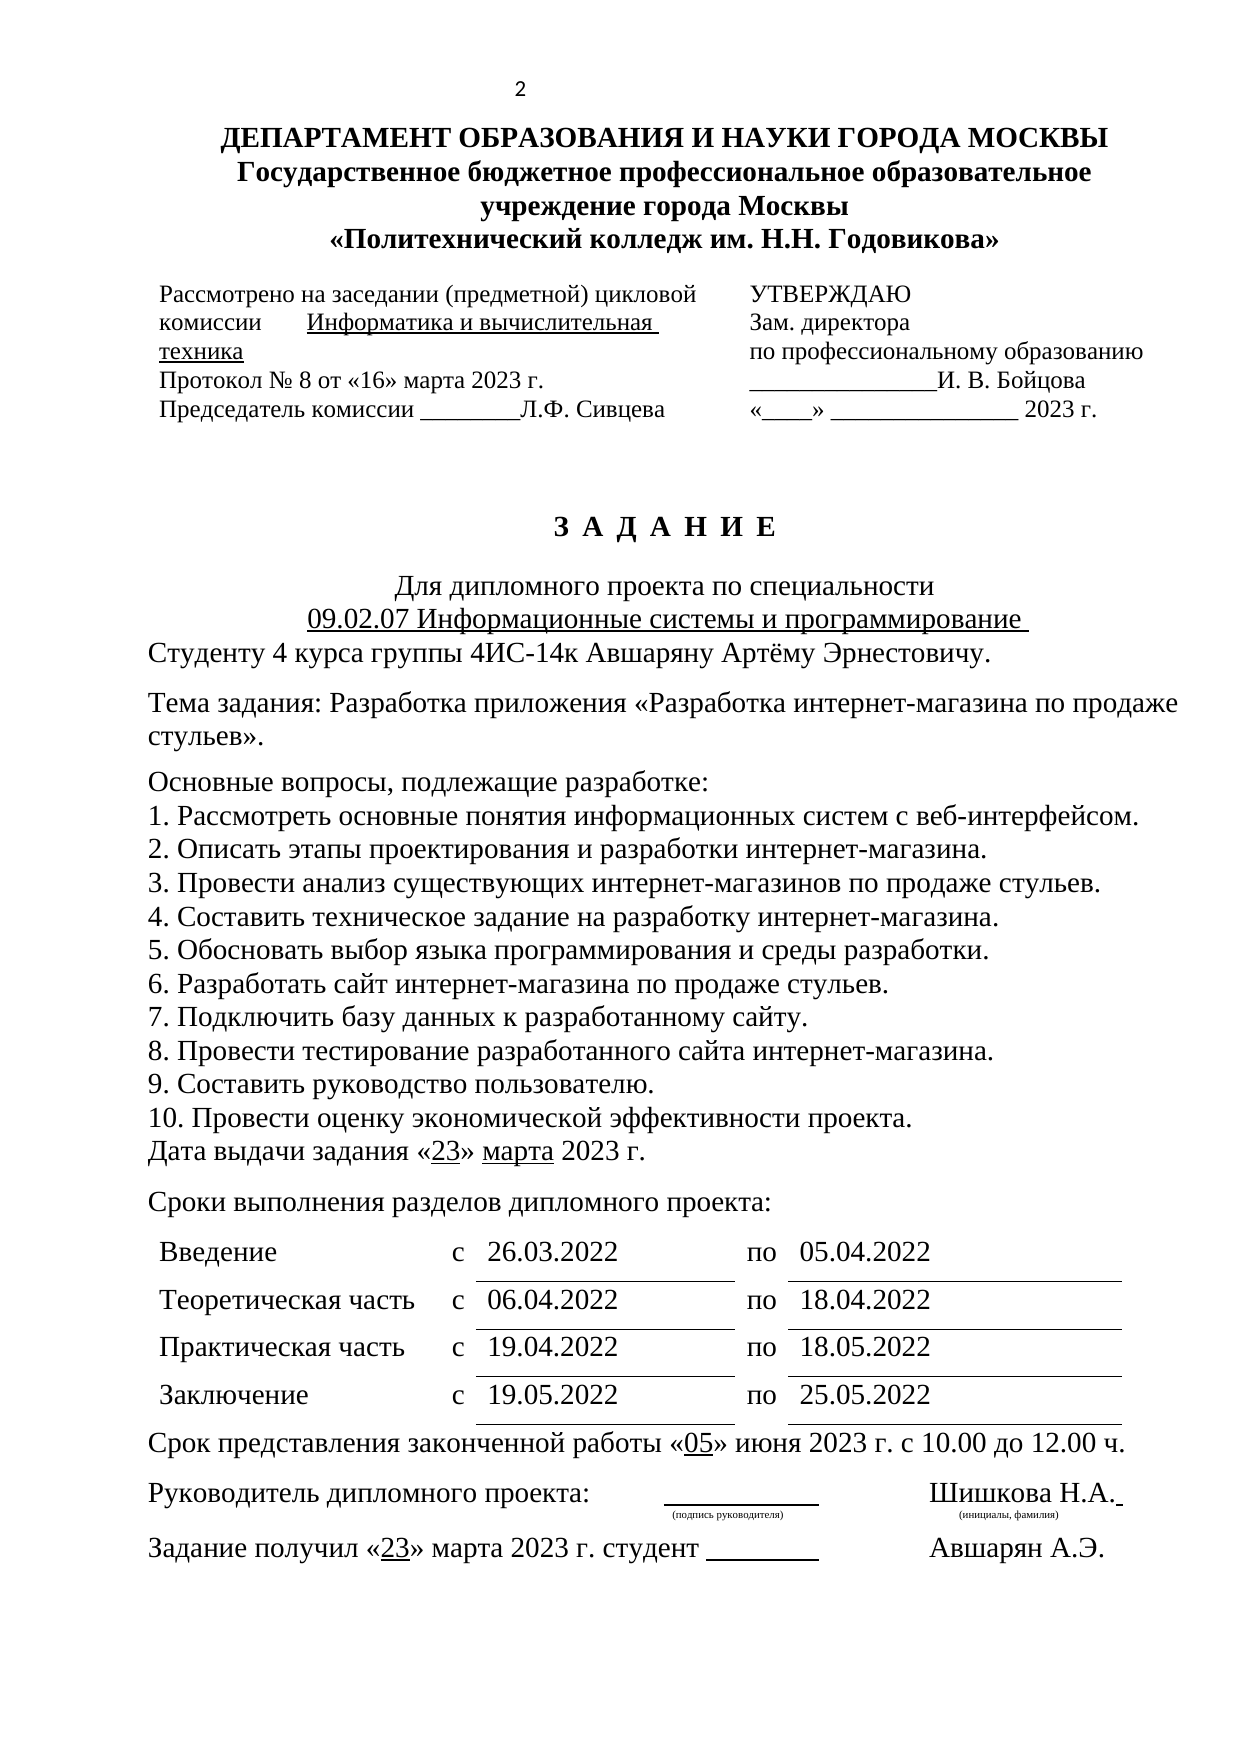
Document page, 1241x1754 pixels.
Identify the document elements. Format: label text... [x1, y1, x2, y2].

table_cell 18.05.2022 [788, 1330, 1122, 1376]
text Для дипломного проекта по специальности [148, 568, 1181, 601]
table_cell 18.04.2022 [788, 1282, 1122, 1328]
text 9. Составить руководство пользователю. [148, 1066, 1181, 1100]
table_cell по [735, 1329, 788, 1376]
table_cell 06.04.2022 [476, 1282, 735, 1328]
table_cell Заключение [148, 1376, 440, 1424]
text 7. Подключить базу данных к разработанному сайту. [148, 999, 1181, 1033]
table_header Введение [148, 1234, 440, 1281]
text 1. Рассмотреть основные понятия информационных систем с веб-интерфейсом. [148, 798, 1181, 832]
text Руководитель дипломного проекта: Шишкова Н.А. [148, 1475, 1181, 1509]
text Задание получил «23» марта 2023 г. студент Авшарян А.Э. [148, 1530, 1181, 1564]
text Основные вопросы, подлежащие разработке: [148, 764, 1181, 798]
table_header 26.03.2022 [476, 1234, 735, 1281]
text ДЕПАРТАМЕНТ ОБРАЗОВАНИЯ И НАУКИ ГОРОДА МОСКВЫ [148, 121, 1181, 154]
text Государственное бюджетное профессиональное образовательное учреждение города Москвы [148, 154, 1181, 221]
text Срок представления законченной работы «05» июня 2023 г. с 10.00 до 12.00 ч. [148, 1425, 1181, 1458]
text «Политехнический колледж им. Н.Н. Годовикова» [148, 221, 1181, 255]
table_cell с [440, 1376, 476, 1424]
table_cell по [735, 1376, 788, 1424]
text 8. Провести тестирование разработанного сайта интернет-магазина. [148, 1033, 1181, 1066]
text Сроки выполнения разделов дипломного проекта: [148, 1184, 1181, 1217]
text ЗАДАНИЕ [148, 509, 1181, 543]
table_cell 25.05.2022 [788, 1377, 1122, 1424]
text 4. Составить техническое задание на разработку интернет-магазина. [148, 899, 1181, 932]
table_cell по [735, 1281, 788, 1328]
table_cell Практическая часть [148, 1329, 440, 1376]
table_cell с [440, 1281, 476, 1328]
table_header УТВЕРЖДАЮ Зам. директора по профессиональному образованию _______________И. В. Бойцова «____» _______________ 2023 г. [738, 279, 1211, 447]
table_header с [440, 1234, 476, 1281]
text 09.02.07 Информационные системы и программирование [148, 601, 1181, 635]
text 10. Провести оценку экономической эффективности проекта. [148, 1100, 1181, 1133]
table_cell 19.04.2022 [476, 1330, 735, 1376]
table_cell 19.05.2022 [476, 1377, 735, 1424]
text (подпись руководителя) (инициалы, фамилия) [148, 1509, 1181, 1530]
table_header Рассмотрено на заседании (предметной) цикловой комиссии Информатика и вычислительная техника Протокол № 8 от «16» марта 2023 г. Председатель комиссии ________Л.Ф. Сивцева [148, 279, 738, 447]
table_header по [735, 1234, 788, 1281]
text Тема задания: Разработка приложения «Разработка интернет-магазина по продаже стульев». [148, 685, 1181, 752]
table_cell с [440, 1329, 476, 1376]
text Студенту 4 курса группы 4ИС-14к Авшаряну Артёму Эрнестовичу. [148, 635, 1181, 668]
text 3. Провести анализ существующих интернет-магазинов по продаже стульев. [148, 865, 1181, 899]
table_cell Теоретическая часть [148, 1281, 440, 1328]
table_header 05.04.2022 [788, 1234, 1122, 1281]
text 6. Разработать сайт интернет-магазина по продаже стульев. [148, 966, 1181, 999]
text 5. Обосновать выбор языка программирования и среды разработки. [148, 932, 1181, 966]
text 2. Описать этапы проектирования и разработки интернет-магазина. [148, 832, 1181, 865]
text Дата выдачи задания «23» марта 2023 г. [148, 1133, 1181, 1167]
